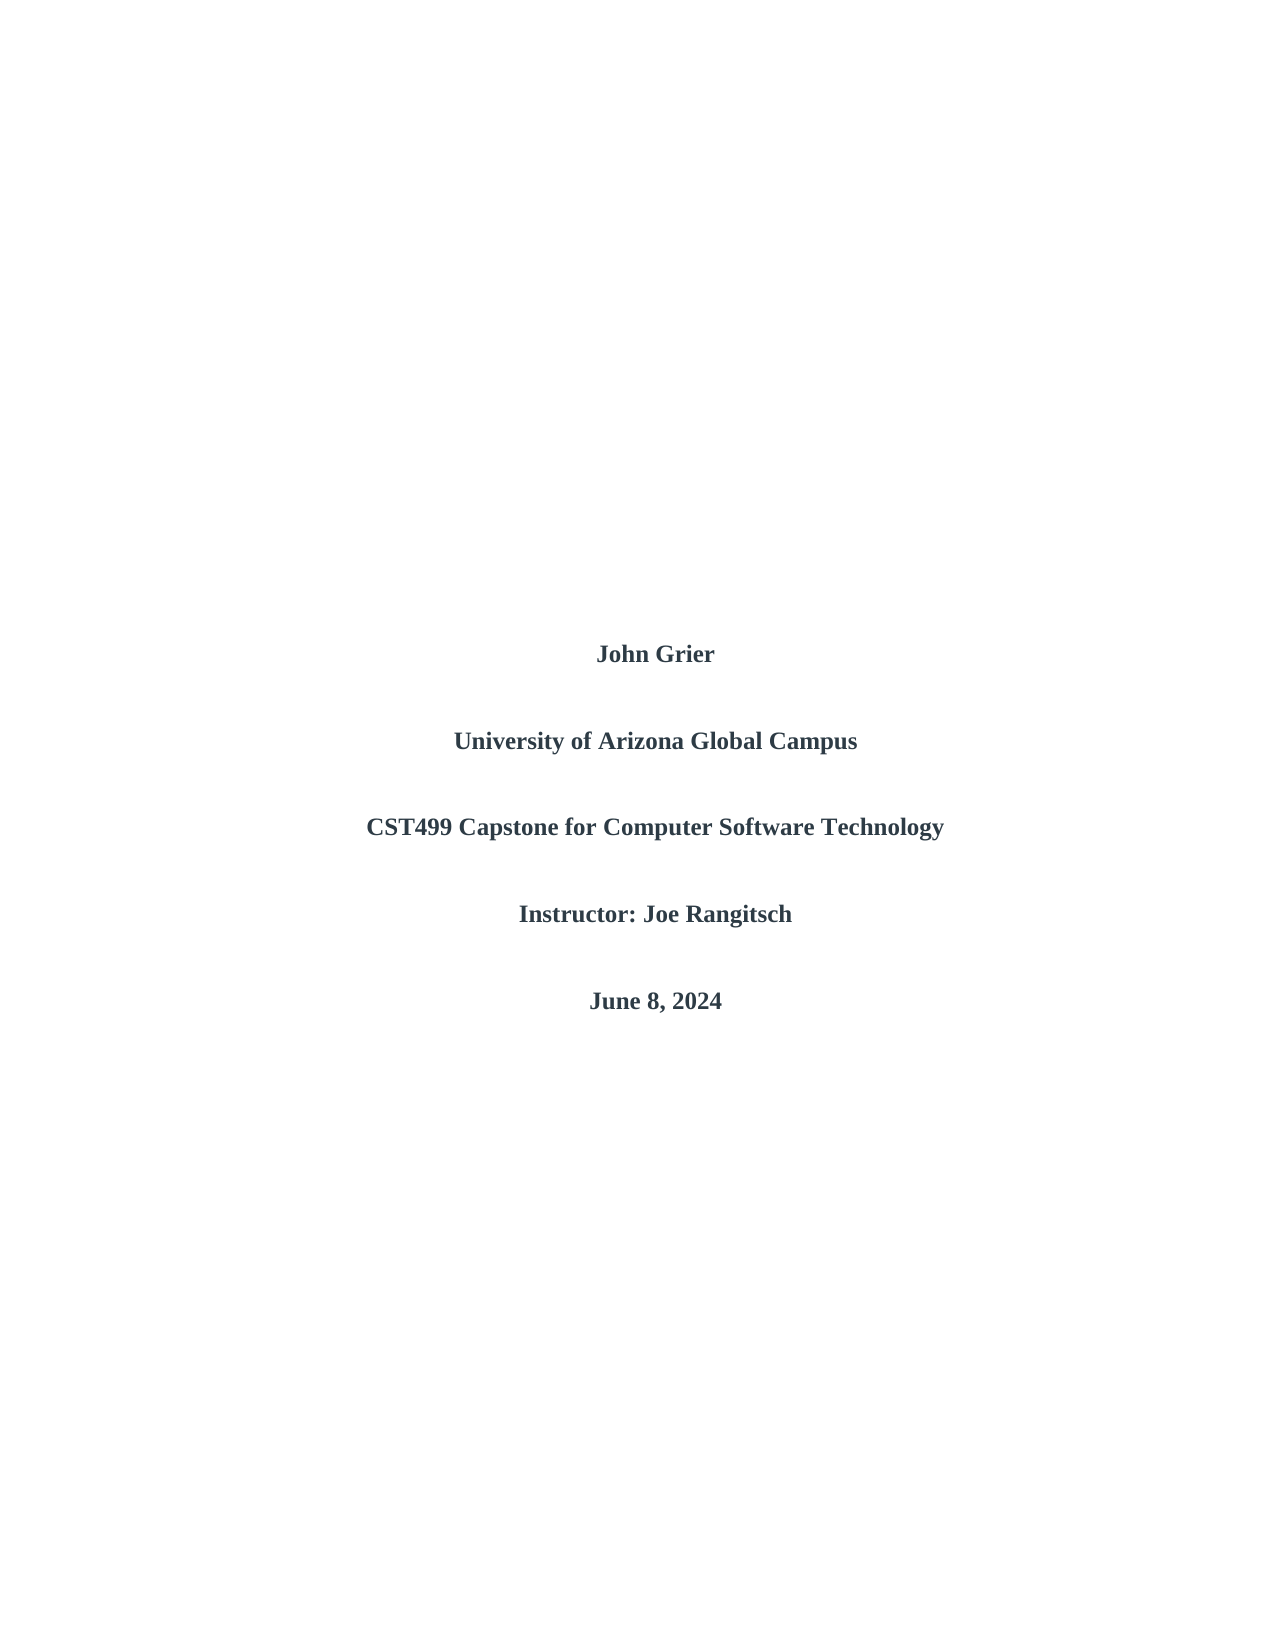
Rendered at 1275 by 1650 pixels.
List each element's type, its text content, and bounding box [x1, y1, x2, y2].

text University of Arizona Global Campus [186, 726, 1125, 754]
text Instructor: Joe Rangitsch [186, 899, 1125, 928]
text June 8, 2024 [186, 986, 1125, 1014]
text CST499 Capstone for Computer Software Technology [186, 812, 1125, 841]
text John Grier [186, 639, 1125, 668]
